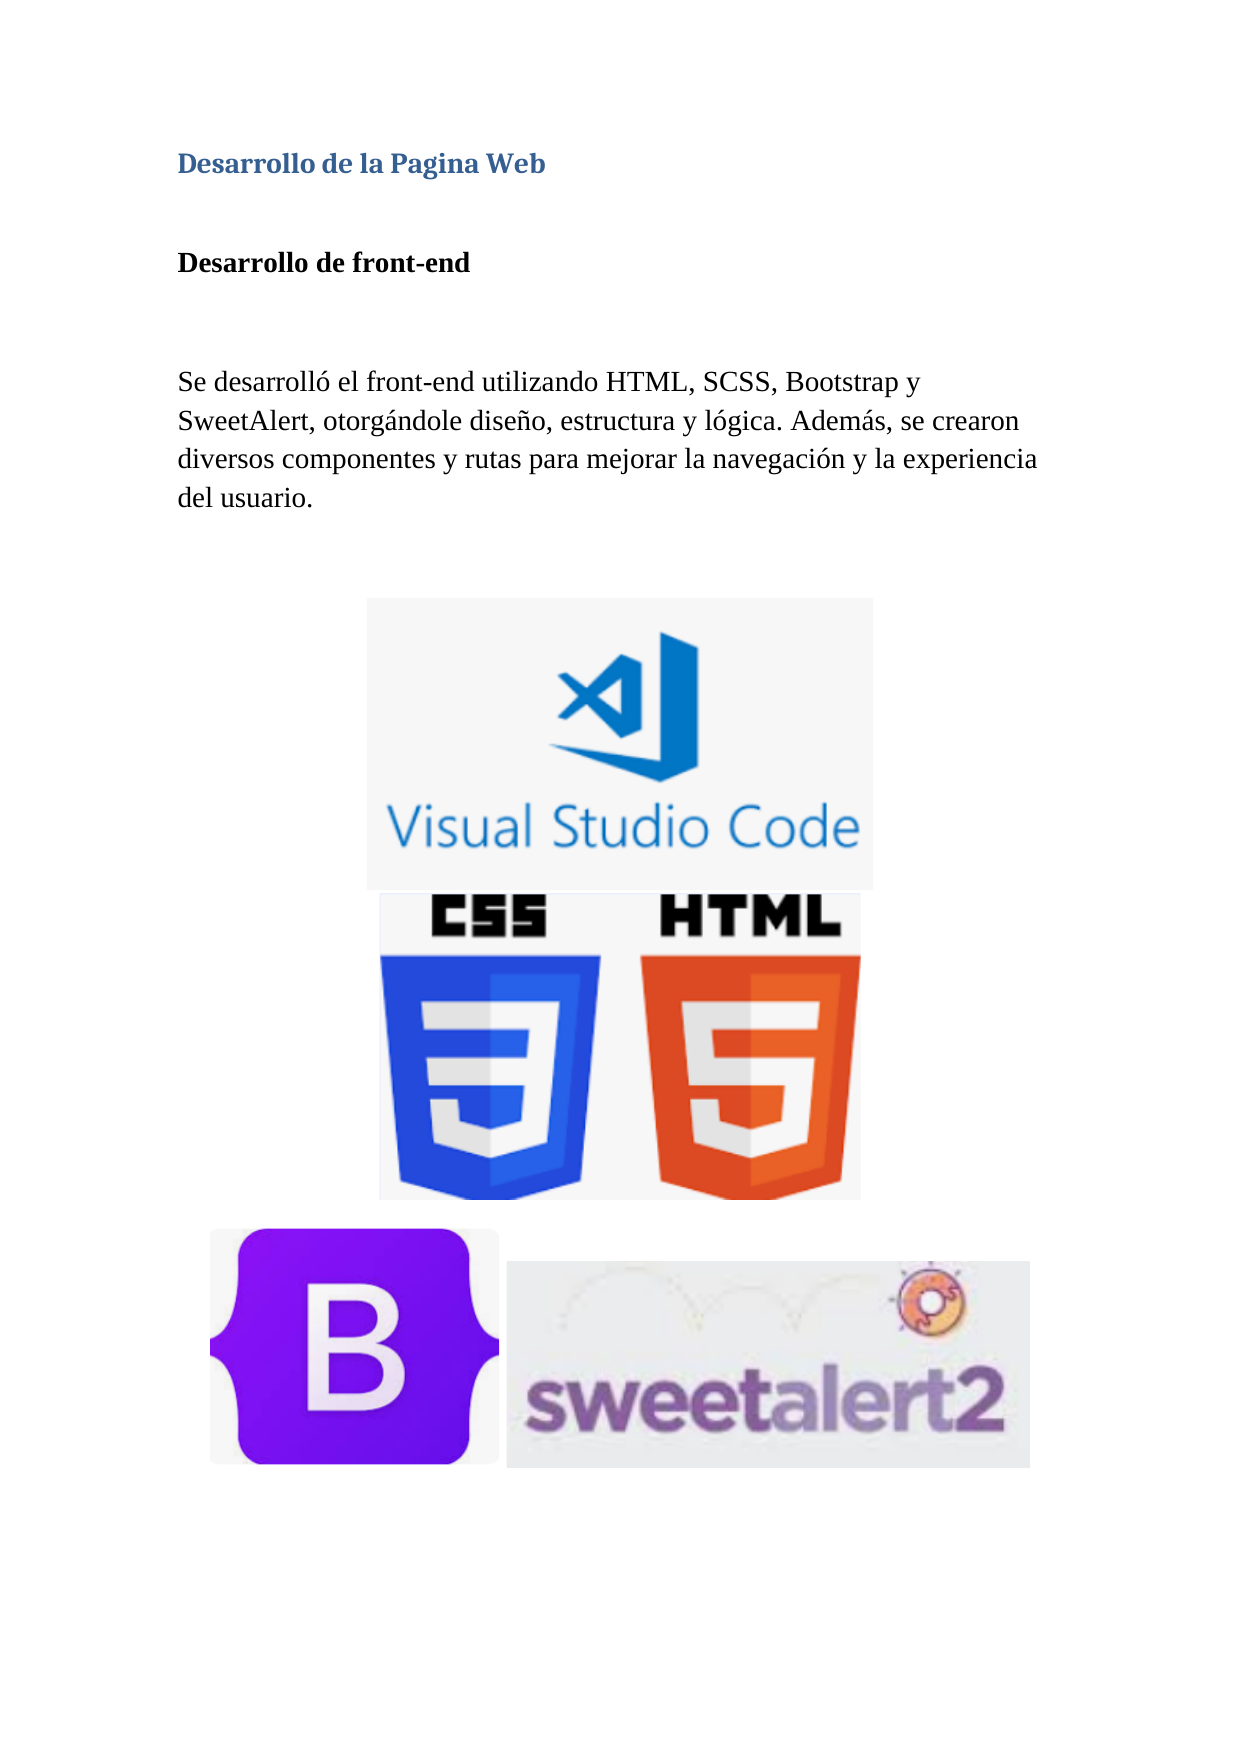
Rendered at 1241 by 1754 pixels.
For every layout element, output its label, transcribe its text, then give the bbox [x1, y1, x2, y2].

picture [210, 1224, 500, 1468]
picture [506, 1261, 1030, 1468]
text Se desarrolló el front-end utilizando HTML, SCSS, Bootstrap y SweetAlert, otorgándole diseño, estructura y lógica. Además, se crearon diversos componentes y rutas para mejorar la navegación y la experiencia del usuario. [177, 364, 1063, 513]
subtitle Desarrollo de la Pagina Web [177, 148, 1063, 181]
text Desarrollo de front-end [177, 246, 1063, 279]
picture [379, 893, 861, 1200]
picture [367, 598, 874, 890]
